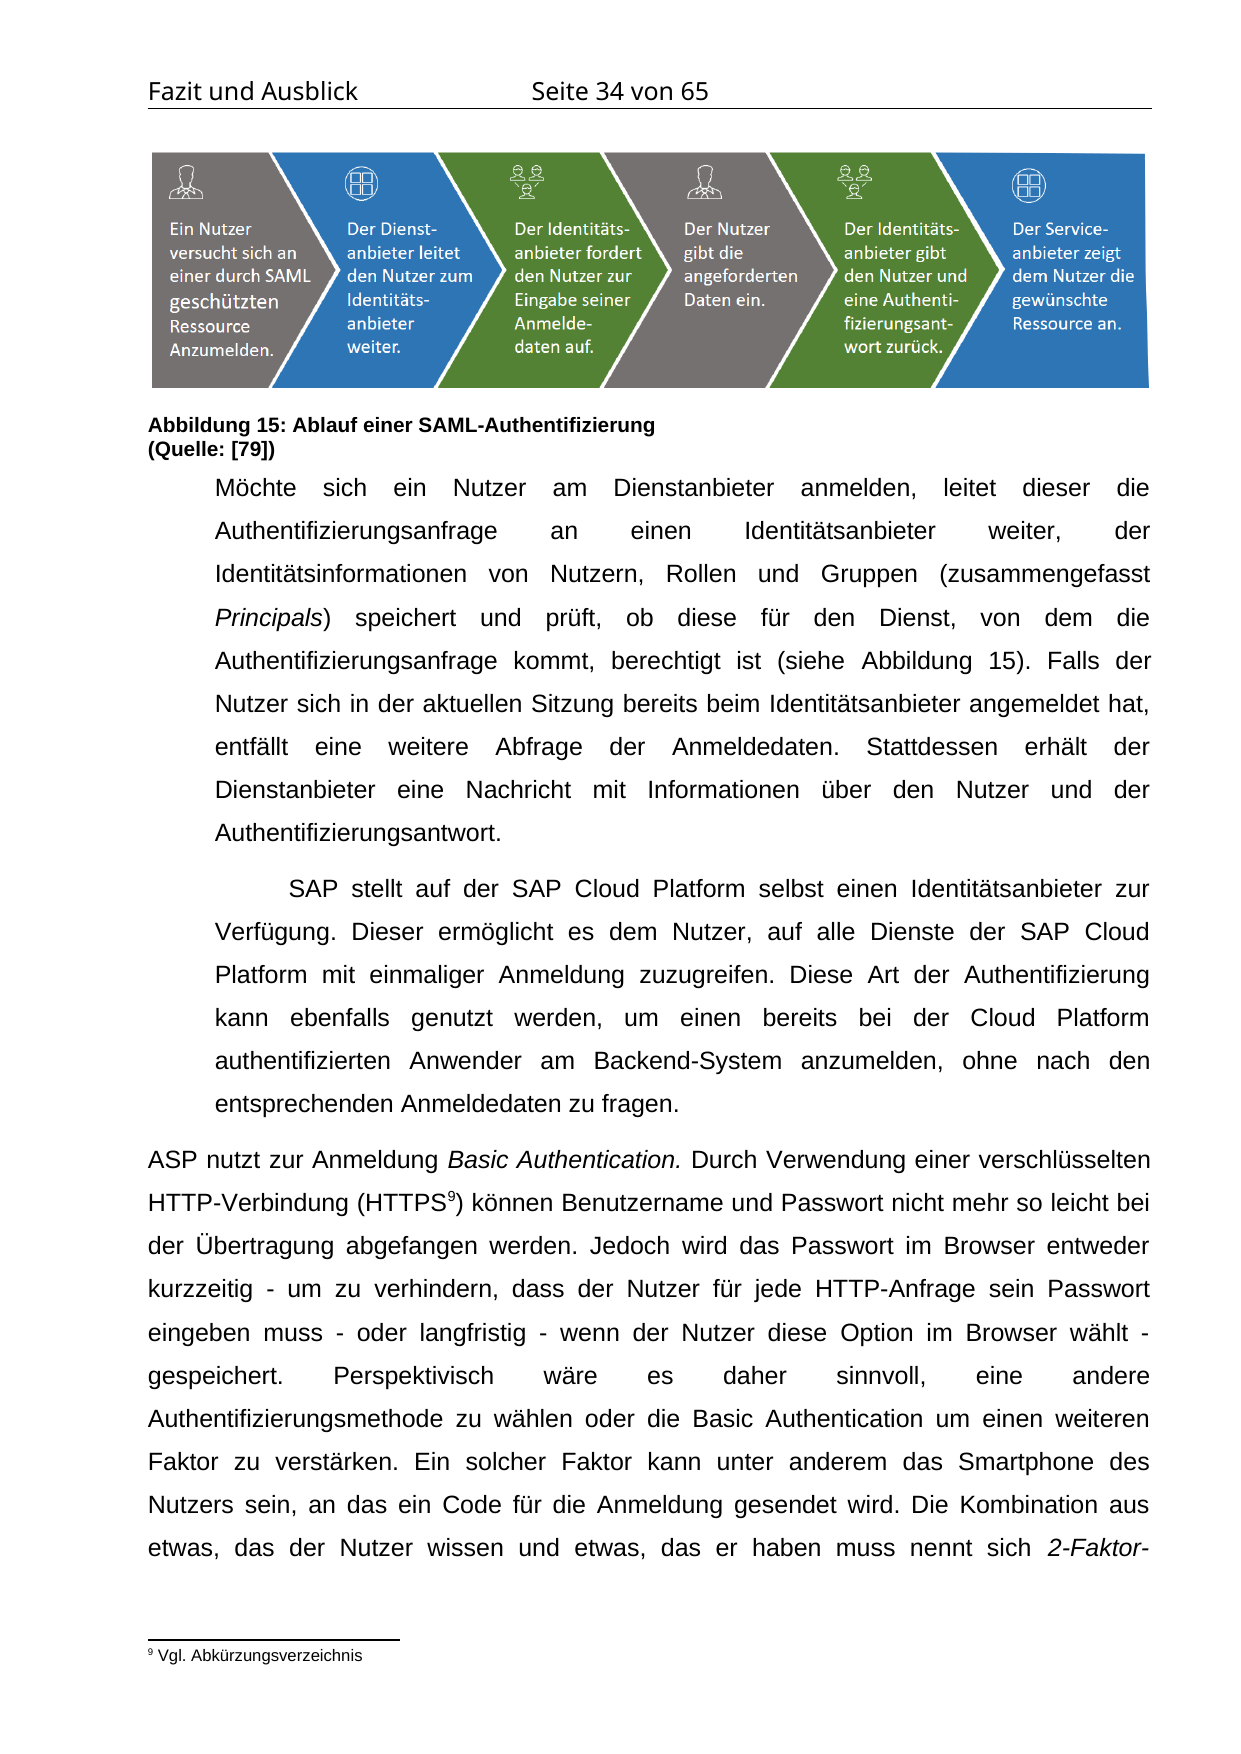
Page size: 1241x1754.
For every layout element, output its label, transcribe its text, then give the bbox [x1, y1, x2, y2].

list Möchte sich ein Nutzer am Dienstanbieter anmelden, leitet dieser die Authentifizierungsanfrage an einen Identitätsanbieter weiter, der Identitätsinformationen von Nutzern, Rollen und Gruppen (zusammengefasst Principals) speichert und prüft, ob diese für den Dienst, von dem die Authentifizierungsanfrage kommt, berechtigt ist (siehe Abbildung 15). Falls der Nutzer sich in der aktuellen Sitzung bereits beim Identitätsanbieter angemeldet hat, entfällt eine weitere Abfrage der Anmeldedaten. Stattdessen erhält der Dienstanbieter eine Nachricht mit Informationen über den Nutzer und der Authentifizierungsantwort. [214, 473, 1152, 847]
text (Quelle: ) [148, 437, 1152, 461]
picture [147, 145, 1152, 393]
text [148, 1145, 1152, 1562]
list SAP stellt auf der SAP Cloud Platform selbst einen Identitätsanbieter zur Verfügung. Dieser ermöglicht es dem Nutzer, auf alle Dienste der SAP Cloud Platform mit einmaliger Anmeldung zuzugreifen. Diese Art der Authentifizierung kann ebenfalls genutzt werden, um einen bereits bei der Cloud Platform authentifizierten Anwender am Backend-System anzumelden, ohne nach den entsprechenden Anmeldedaten zu fragen. [214, 874, 1152, 1118]
text Abbildung 15: Ablauf einer SAML-Authentifizierung [148, 413, 1152, 437]
